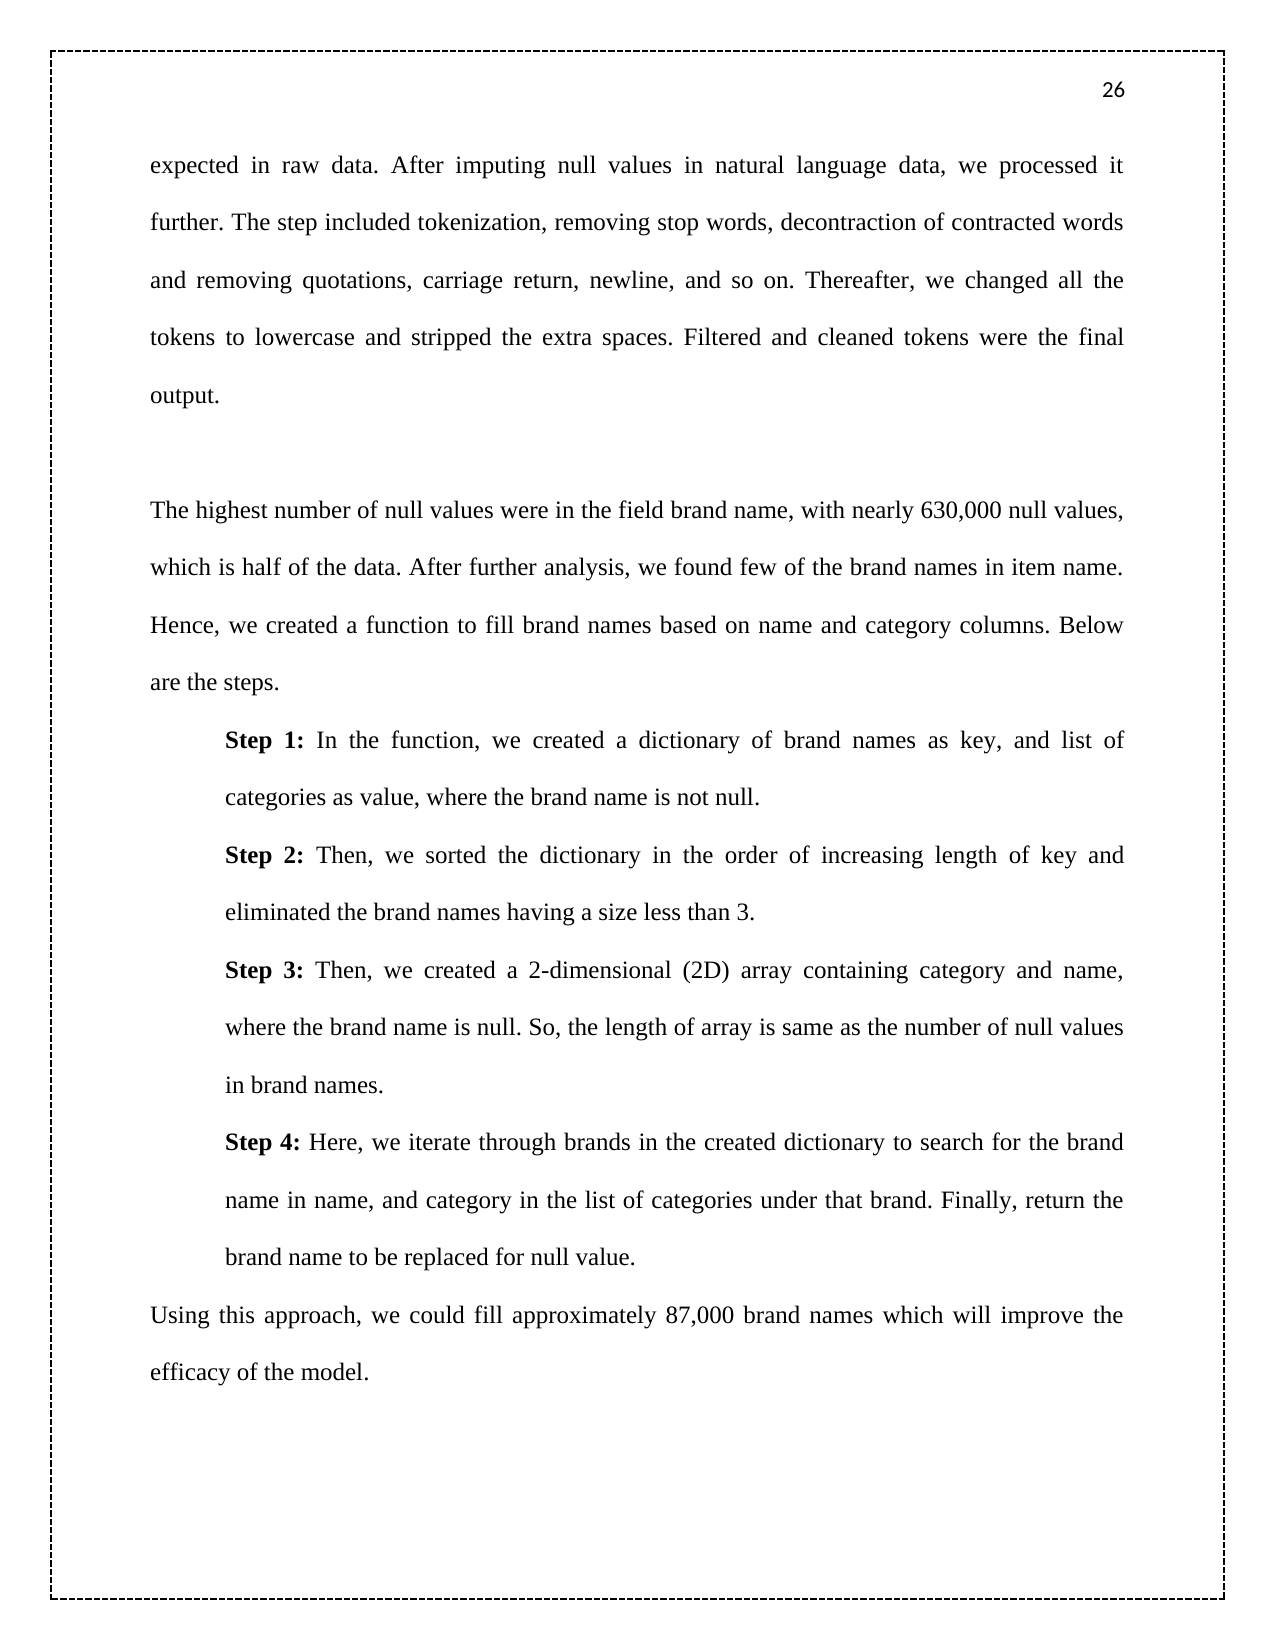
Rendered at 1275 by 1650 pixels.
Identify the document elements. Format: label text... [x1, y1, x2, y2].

text Step 3: Then, we created a 2-dimensional (2D) array containing category and name, where the brand name is null. So, the length of array is same as the number of null values in brand names. [225, 955, 1125, 1099]
text Step 2: Then, we sorted the dictionary in the order of increasing length of key and eliminated the brand names having a size less than 3. [225, 840, 1125, 926]
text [150, 150, 1125, 409]
text The highest number of null values were in the field brand name, with nearly 630,000 null values, which is half of the data. After further analysis, we found few of the brand names in item name. Hence, we created a function to fill brand names based on name and category columns. Below are the steps. [150, 495, 1125, 696]
text Step 1: In the function, we created a dictionary of brand names as key, and list of categories as value, where the brand name is not null. [225, 725, 1125, 811]
text Step 4: Here, we iterate through brands in the created dictionary to search for the brand name in name, and category in the list of categories under that brand. Finally, return the brand name to be replaced for null value. [225, 1127, 1125, 1271]
text Using this approach, we could fill approximately 87,000 brand names which will improve the efficacy of the model. [150, 1300, 1125, 1386]
